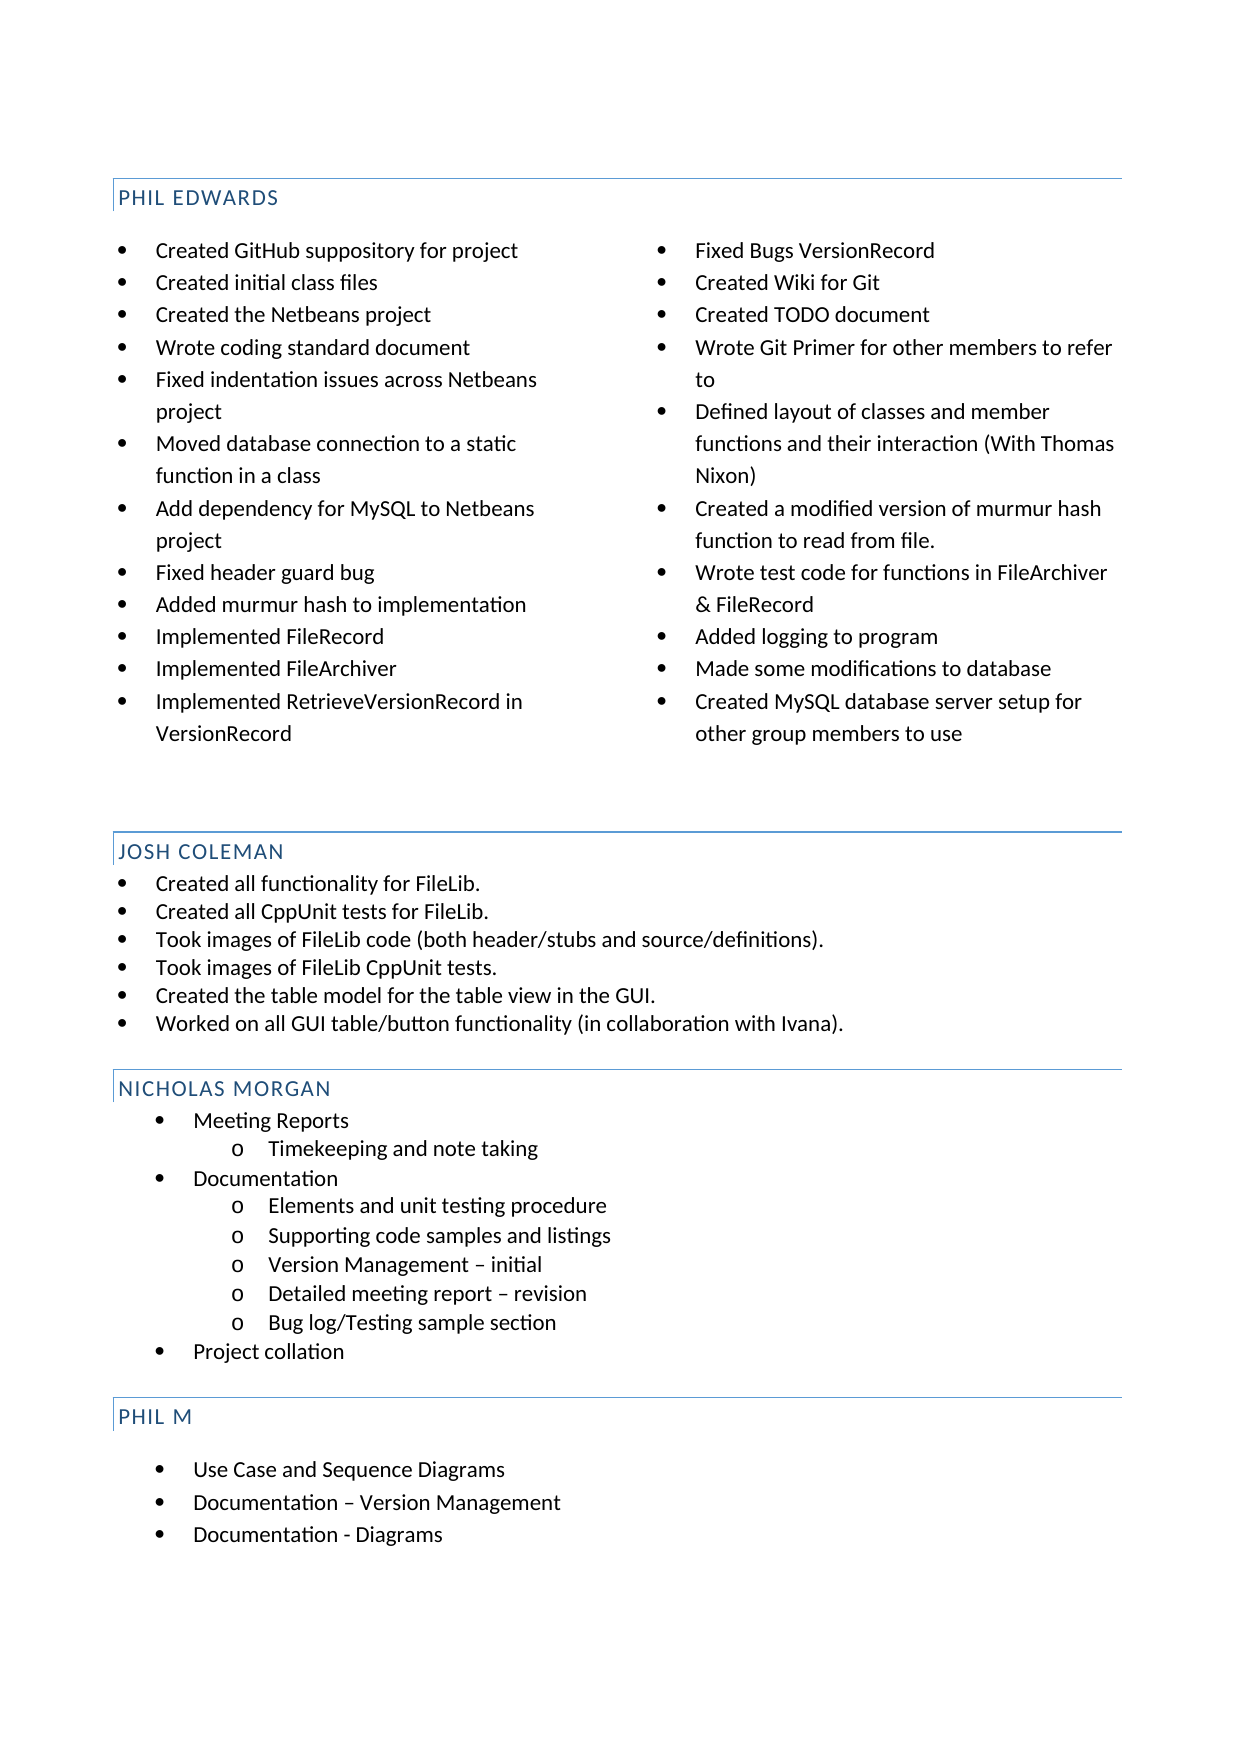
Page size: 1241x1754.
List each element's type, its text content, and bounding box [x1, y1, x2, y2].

list Wrote test code for functions in FileArchiver & FileRecord [658, 558, 1122, 618]
list Documentation - Diagrams [156, 1520, 1122, 1548]
list Worked on all GUI table/button functionality (in collaboration with Ivana). [118, 1009, 1122, 1037]
list Moved database connection to a static function in a class [118, 429, 583, 489]
subtitle Nicholas Morgan [114, 1070, 1122, 1102]
subtitle Josh Coleman [114, 833, 1122, 865]
list Created Wiki for Git [658, 268, 1122, 296]
list Fixed header guard bug [118, 558, 583, 586]
list Created initial class files [118, 268, 583, 296]
list Took images of FileLib code (both header/stubs and source/definitions). [118, 925, 1122, 953]
list Created the table model for the table view in the GUI. [118, 981, 1122, 1009]
list Created a modified version of murmur hash function to read from file. [658, 494, 1122, 554]
list Documentation – Version Management [156, 1488, 1122, 1516]
list Implemented RetrieveVersionRecord in VersionRecord [118, 687, 583, 747]
list Documentation [156, 1164, 1122, 1192]
list Meeting Reports [156, 1106, 1122, 1134]
list Created GitHub suppository for project [118, 236, 583, 264]
subtitle Phil M [114, 1398, 1122, 1431]
list Created TODO document [658, 301, 1122, 328]
list Supporting code samples and listings [231, 1221, 1122, 1250]
list Project collation [156, 1337, 1122, 1366]
list Made some modifications to database [658, 654, 1122, 683]
list Wrote Git Primer for other members to refer to [658, 333, 1122, 393]
list Created MySQL database server setup for other group members to use [658, 687, 1122, 747]
list Took images of FileLib CppUnit tests. [118, 953, 1122, 981]
list Created all CppUnit tests for FileLib. [118, 897, 1122, 925]
list Created the Netbeans project [118, 301, 583, 328]
list Defined layout of classes and member functions and their interaction (With Thomas Nixon) [658, 397, 1122, 489]
list Use Case and Sequence Diagrams [156, 1456, 1122, 1483]
list Version Management – initial [231, 1250, 1122, 1279]
list Timekeeping and note taking [231, 1134, 1122, 1164]
list Added logging to program [658, 622, 1122, 650]
list Fixed Bugs VersionRecord [658, 236, 1122, 264]
list Created all functionality for FileLib. [118, 869, 1122, 897]
list Detailed meeting report – revision [231, 1279, 1122, 1308]
subtitle Phil Edwards [114, 179, 1122, 211]
list Elements and unit testing procedure [231, 1192, 1122, 1221]
list Fixed indentation issues across Netbeans project [118, 365, 583, 425]
list Wrote coding standard document [118, 333, 583, 361]
list Implemented FileRecord [118, 622, 583, 650]
list Add dependency for MySQL to Netbeans project [118, 494, 583, 554]
list Implemented FileArchiver [118, 654, 583, 683]
list Bug log/Testing sample section [231, 1308, 1122, 1337]
list Added murmur hash to implementation [118, 590, 583, 618]
